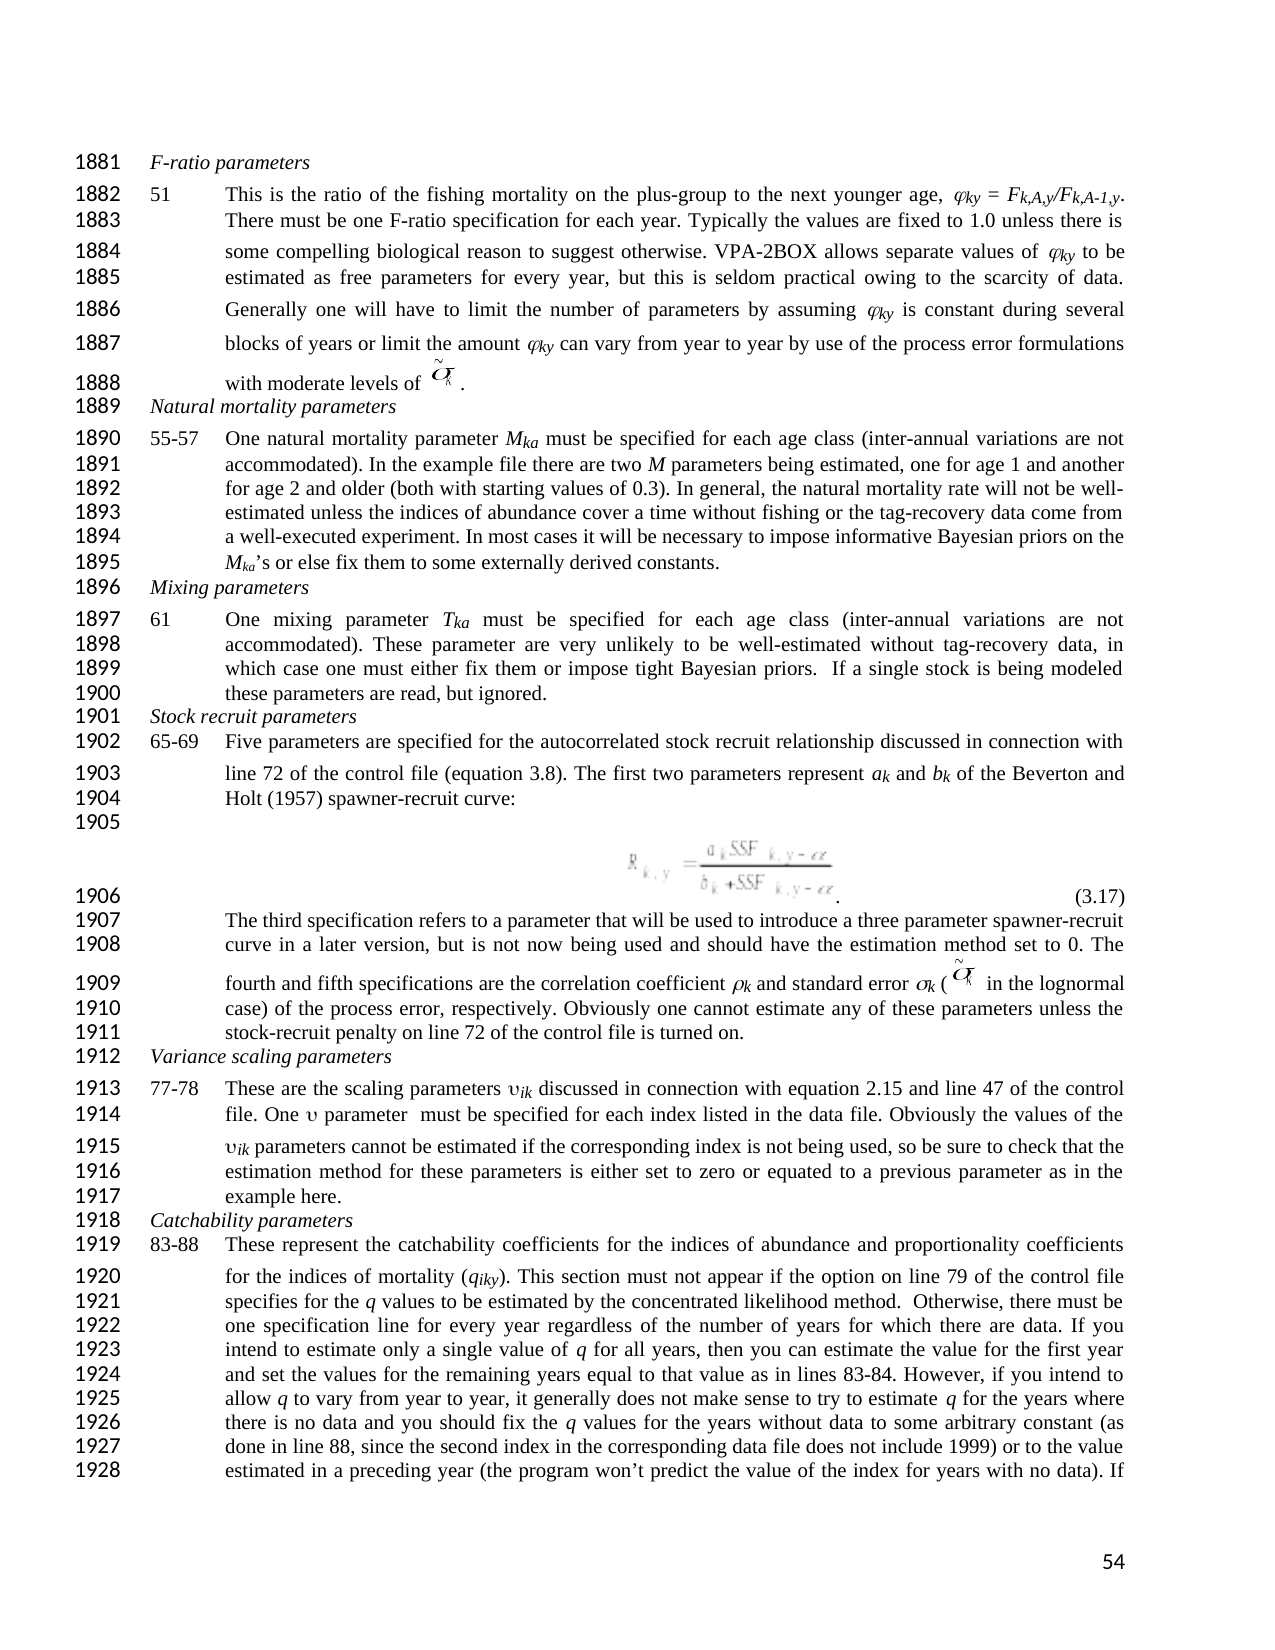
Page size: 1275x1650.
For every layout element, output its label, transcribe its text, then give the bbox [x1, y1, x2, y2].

list 51 This is the ratio of the fishing mortality on the plus-group to the next younger age, ky = Fk,A,y/Fk,A-1,y. There must be one F-ratio specification for each year. Typically the values are fixed to 1.0 unless there is some compelling biological reason to suggest otherwise. VPA-2BOX allows separate values of ky to be estimated as free parameters for every year, but this is seldom practical owing to the scarcity of data. Generally one will have to limit the number of parameters by assuming ky is constant during several blocks of years or limit the amount ky can vary from year to year by use of the process error formulations with moderate levels of . [150, 174, 1125, 394]
list F-ratio parameters [150, 150, 1125, 174]
list 65-69 Five parameters are specified for the autocorrelated stock recruit relationship discussed in connection with line 72 of the control file (equation 3.8). The first two parameters represent ak and bk of the Beverton and Holt (1957) spawner-recruit curve: [150, 728, 1125, 810]
list Stock recruit parameters [150, 704, 1125, 728]
list 77-78 These are the scaling parameters ik discussed in connection with equation 2.15 and line 47 of the control file. One  parameter must be specified for each index listed in the data file. Obviously the values of the ik parameters cannot be estimated if the corresponding index is not being used, so be sure to check that the estimation method for these parameters is either set to zero or equated to a previous parameter as in the example here. [150, 1068, 1125, 1208]
list . (3.17) [150, 834, 1125, 908]
list The third specification refers to a parameter that will be used to introduce a three parameter spawner-recruit curve in a later version, but is not now being used and should have the estimation method set to 0. The fourth and fifth specifications are the correlation coefficient k and standard error k ( in the lognormal case) of the process error, respectively. Obviously one cannot estimate any of these parameters unless the stock-recruit penalty on line 72 of the control file is turned on. [150, 908, 1125, 1044]
list 55-57 One natural mortality parameter Mka must be specified for each age class (inter-annual variations are not accommodated). In the example file there are two M parameters being estimated, one for age 1 and another for age 2 and older (both with starting values of 0.3). In general, the natural mortality rate will not be well-estimated unless the indices of abundance cover a time without fishing or the tag-recovery data come from a well-executed experiment. In most cases it will be necessary to impose informative Bayesian priors on the Mka’s or else fix them to some externally derived constants. [150, 418, 1125, 575]
list Natural mortality parameters [150, 394, 1125, 418]
list Catchability parameters [150, 1208, 1125, 1232]
list Variance scaling parameters [150, 1044, 1125, 1068]
list Mixing parameters [150, 575, 1125, 599]
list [150, 1232, 1125, 1482]
list 61 One mixing parameter Tka must be specified for each age class (inter-annual variations are not accommodated). These parameter are very unlikely to be well-estimated without tag-recovery data, in which case one must either fix them or impose tight Bayesian priors. If a single stock is being modeled these parameters are read, but ignored. [150, 599, 1125, 704]
